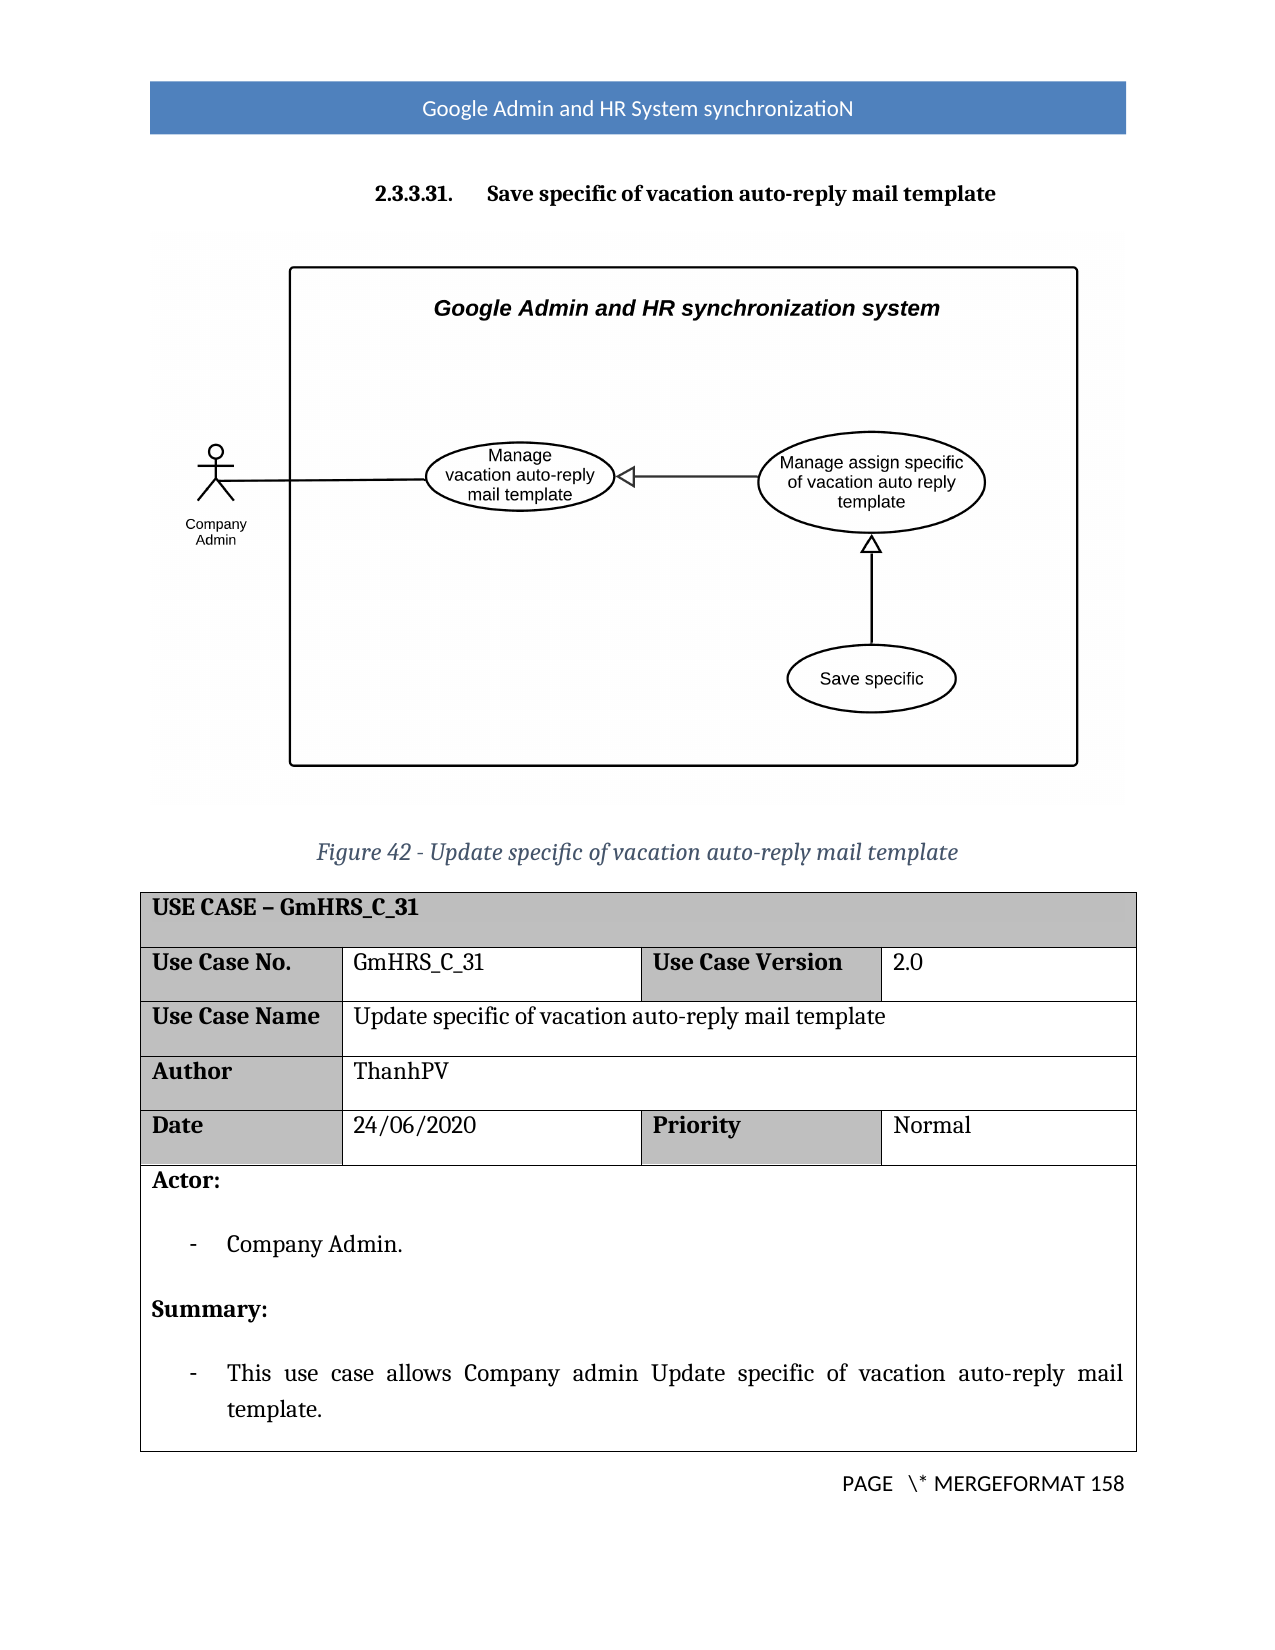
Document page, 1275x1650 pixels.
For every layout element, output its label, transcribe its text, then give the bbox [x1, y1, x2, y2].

table_cell 24/06/2020 [343, 1111, 641, 1164]
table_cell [141, 1166, 1136, 1451]
subtitle Save specific of vacation auto-reply mail template [375, 181, 1125, 207]
text Figure 42 - Update specific of vacation auto-reply mail template [150, 838, 1125, 867]
table_cell ThanhPV [343, 1057, 1136, 1110]
picture [150, 231, 1125, 805]
table_cell Update specific of vacation auto-reply mail template [343, 1002, 1136, 1056]
table_cell Author [141, 1057, 342, 1110]
table_cell GmHRS_C_31 [343, 948, 641, 1001]
table_cell 2.0 [882, 948, 1136, 1001]
table_cell Use Case Version [642, 948, 881, 1001]
table_cell Use Case Name [141, 1002, 342, 1056]
table_cell Normal [882, 1111, 1136, 1164]
table_cell Use Case No. [141, 948, 342, 1001]
table_header USE CASE – GmHRS_C_31 [141, 893, 1136, 947]
table_cell Priority [642, 1111, 881, 1164]
table_cell Date [141, 1111, 342, 1164]
